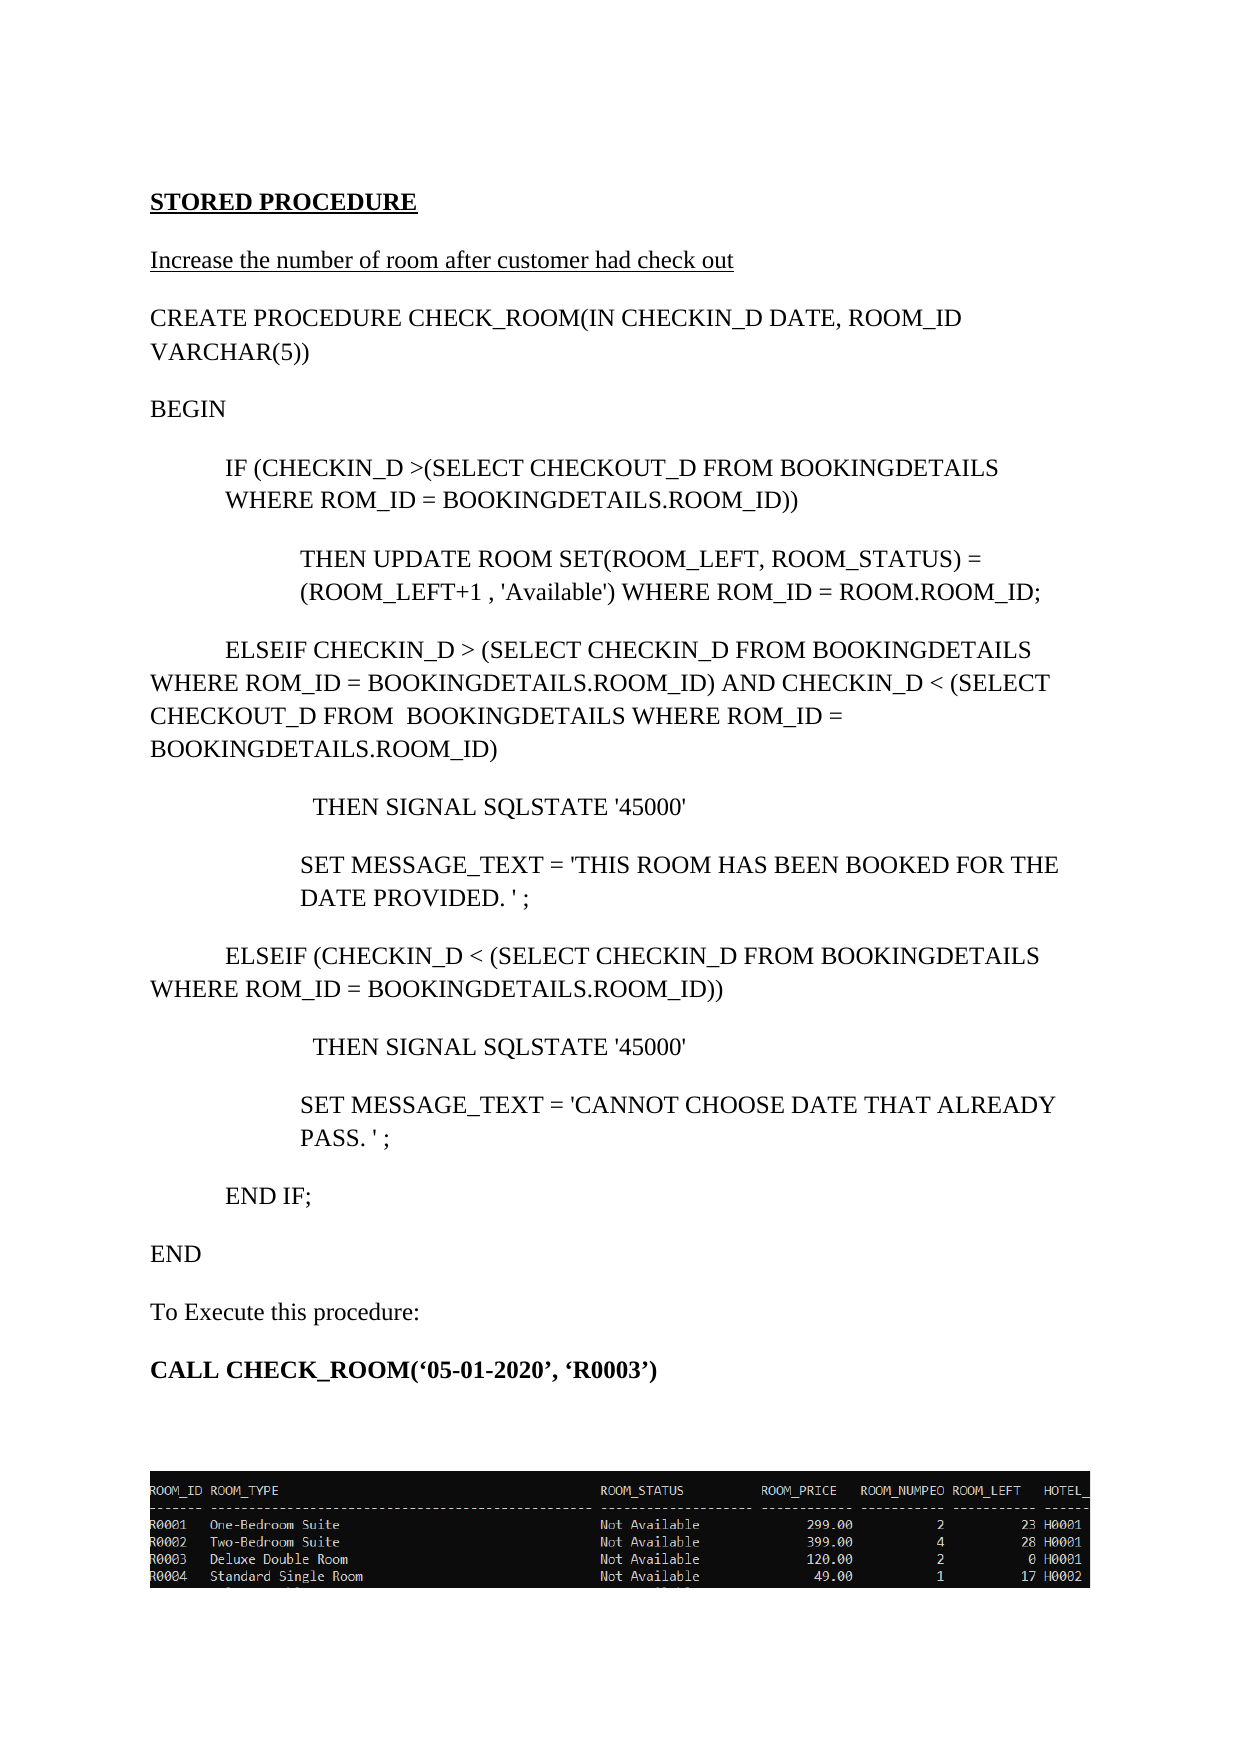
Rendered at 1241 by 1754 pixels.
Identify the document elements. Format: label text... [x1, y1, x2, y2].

text ELSEIF (CHECKIN_D < (SELECT CHECKIN_D FROM BOOKINGDETAILS WHERE ROM_ID = BOOKINGDETAILS.ROOM_ID)) [150, 941, 1090, 1003]
text To Execute this procedure: [150, 1297, 1090, 1326]
text END IF; [150, 1181, 1090, 1210]
text END [150, 1239, 1090, 1268]
text CREATE PROCEDURE CHECK_ROOM(IN CHECKIN_D DATE, ROOM_ID VARCHAR(5)) [150, 303, 1090, 365]
text THEN SIGNAL SQLSTATE '45000' [150, 792, 1090, 821]
text IF (CHECKIN_D >(SELECT CHECKOUT_D FROM BOOKINGDETAILS WHERE ROM_ID = BOOKINGDETAILS.ROOM_ID)) [225, 453, 1090, 514]
text BEGIN [150, 394, 1090, 423]
text CALL CHECK_ROOM(‘05-01-2020’, ‘R0003’) [150, 1355, 1090, 1384]
text SET MESSAGE_TEXT = 'CANNOT CHOOSE DATE THAT ALREADY PASS. ' ; [300, 1090, 1090, 1152]
text Increase the number of room after customer had check out [150, 246, 1090, 274]
text ELSEIF CHECKIN_D > (SELECT CHECKIN_D FROM BOOKINGDETAILS WHERE ROM_ID = BOOKINGDETAILS.ROOM_ID) AND CHECKIN_D < (SELECT CHECKOUT_D FROM BOOKINGDETAILS WHERE ROM_ID = BOOKINGDETAILS.ROOM_ID) [150, 635, 1090, 762]
subtitle STORED PROCEDURE [150, 187, 1090, 216]
text THEN UPDATE ROOM SET(ROOM_LEFT, ROOM_STATUS) = (ROOM_LEFT+1 , 'Available') WHERE ROM_ID = ROOM.ROOM_ID; [300, 544, 1090, 605]
text THEN SIGNAL SQLSTATE '45000' [150, 1032, 1090, 1061]
text SET MESSAGE_TEXT = 'THIS ROOM HAS BEEN BOOKED FOR THE DATE PROVIDED. ' ; [300, 850, 1090, 912]
picture [150, 1471, 1091, 1588]
